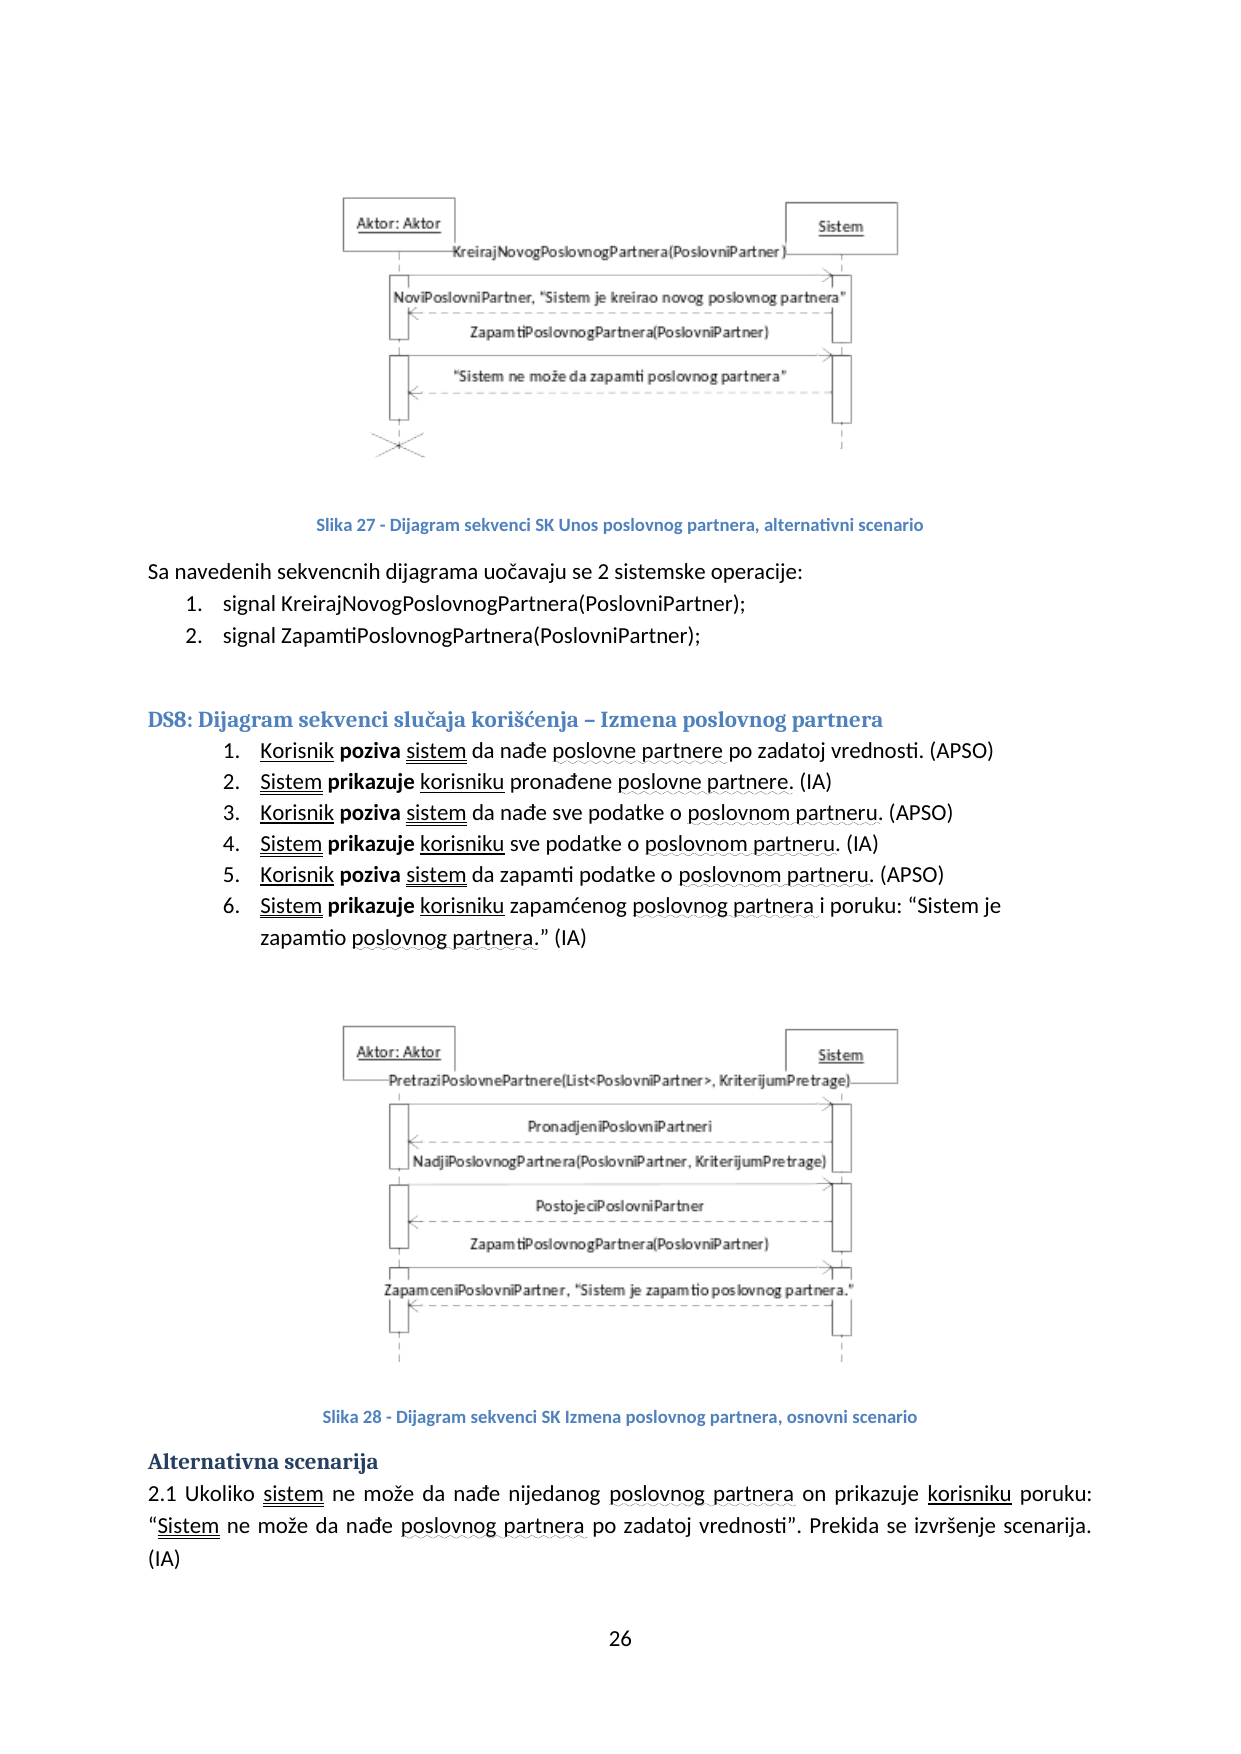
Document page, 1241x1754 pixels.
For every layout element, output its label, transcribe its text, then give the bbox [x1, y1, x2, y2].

list signal ZapamtiPoslovnogPartnera(PoslovniPartner); [185, 621, 1093, 649]
text Slika 27 - Dijagram sekvenci SK Unos poslovnog partnera, alternativni scenario [148, 513, 1093, 536]
text 2.1 Ukoliko sistem ne može da nađe nijedanog poslovnog partnera on prikazuje korisniku poruku: “Sistem ne može da nađe poslovnog partnera po zadatoj vrednosti”. Prekida se izvršenje scenarija. (IA) [148, 1479, 1093, 1572]
list Sistem prikazuje korisniku zapamćenog poslovnog partnera i poruku: “Sistem je zapamtio poslovnog partnera.” (IA) [223, 891, 1093, 951]
text Slika 28 - Dijagram sekvenci SK Izmena poslovnog partnera, osnovni scenario [148, 1405, 1093, 1428]
list Sistem prikazuje korisniku pronađene poslovne partnere. (IA) [223, 767, 1093, 795]
subtitle DS8: Dijagram sekvenci slučaja korišćenja – Izmena poslovnog partnera [148, 706, 1093, 733]
list Korisnik poziva sistem da nađe poslovne partnere po zadatoj vrednosti. (APSO) [223, 737, 1093, 764]
list Sistem prikazuje korisniku sve podatke o poslovnom partneru. (IA) [223, 829, 1093, 857]
list Korisnik poziva sistem da nađe sve podatke o poslovnom partneru. (APSO) [223, 798, 1093, 826]
list signal KreirajNovogPoslovnogPartnera(PoslovniPartner); [185, 589, 1093, 617]
subtitle Alternativna scenarija [148, 1449, 1093, 1475]
text Sa navedenih sekvencnih dijagrama uočavaju se 2 sistemske operacije: [148, 557, 1093, 585]
list Korisnik poziva sistem da zapamti podatke o poslovnom partneru. (APSO) [223, 860, 1093, 888]
